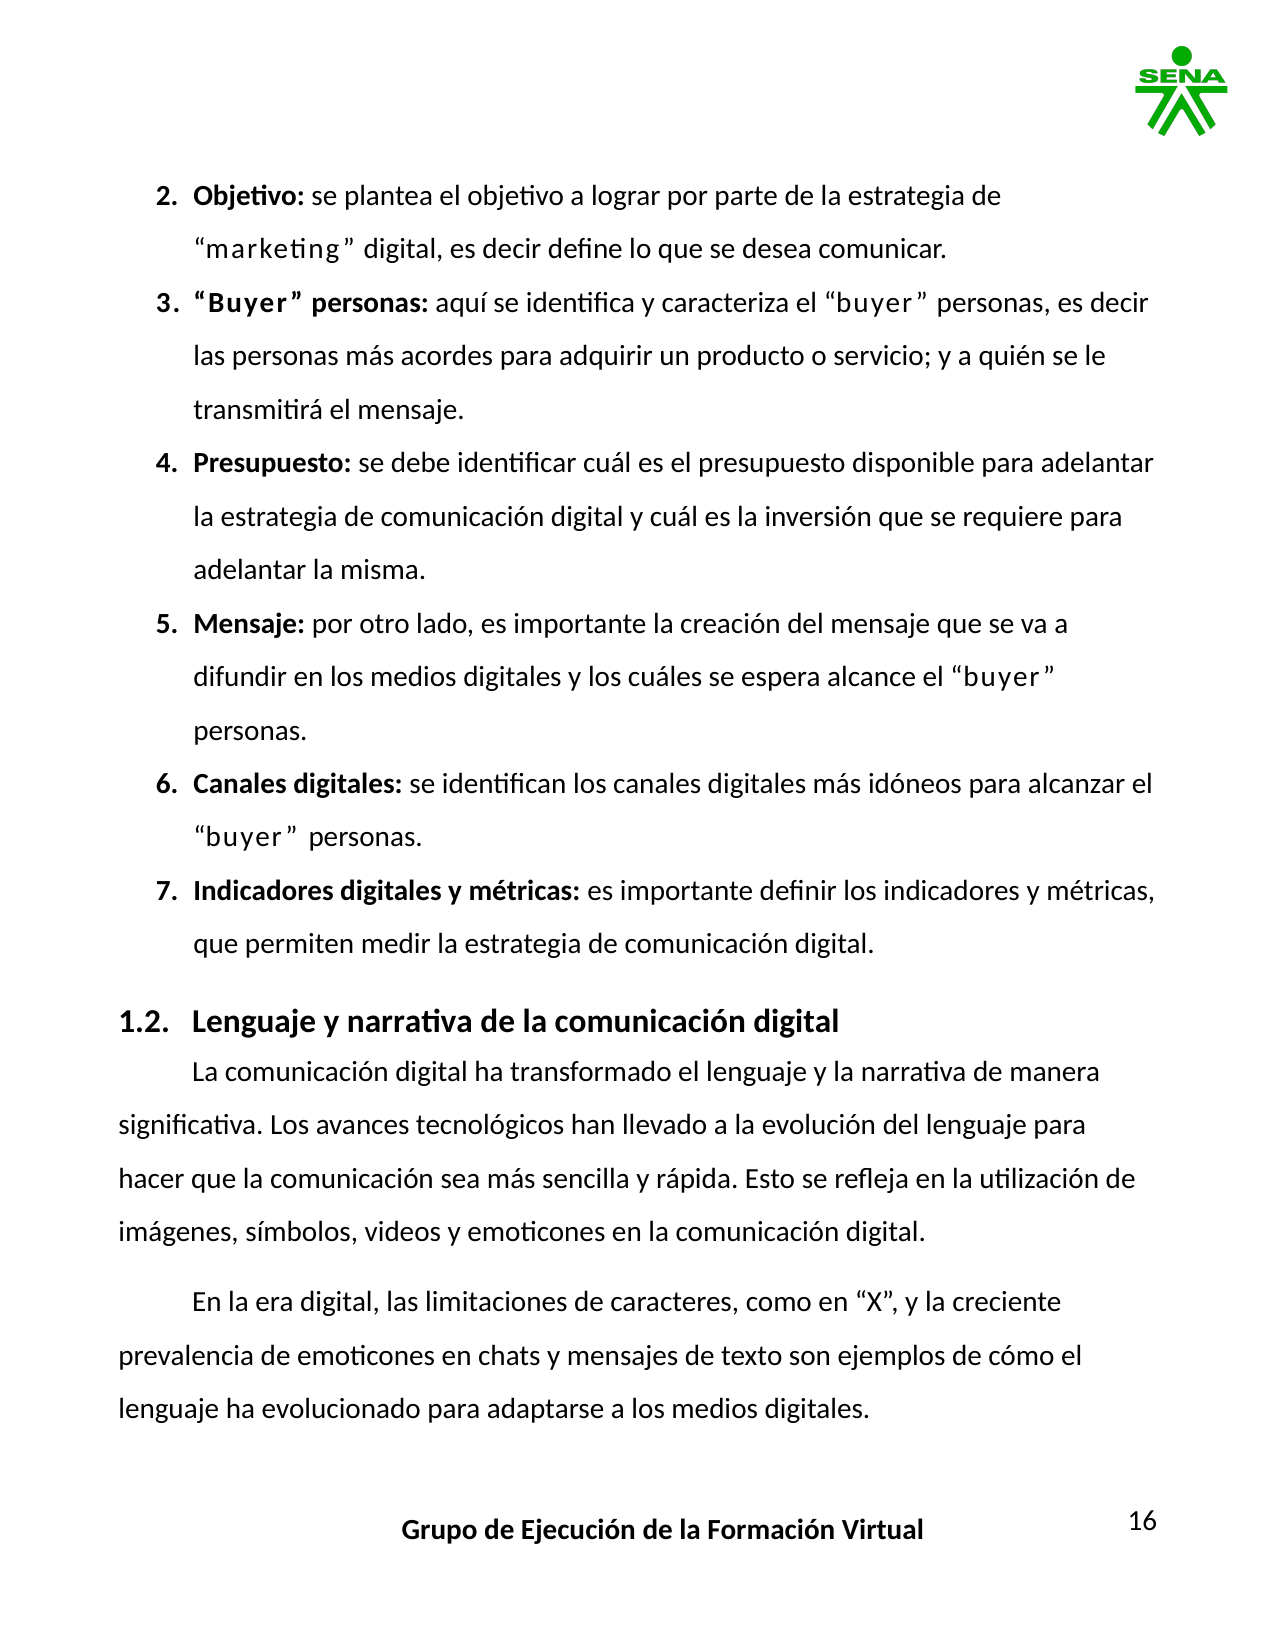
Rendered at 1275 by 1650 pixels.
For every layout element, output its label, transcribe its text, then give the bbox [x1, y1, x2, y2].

text La comunicación digital ha transformado el lenguaje y la narrativa de manera significativa. Los avances tecnológicos han llevado a la evolución del lenguaje para hacer que la comunicación sea más sencilla y rápida. Esto se refleja en la utilización de imágenes, símbolos, videos y emoticones en la comunicación digital. [118, 1053, 1157, 1249]
list Objetivo: se plantea el objetivo a lograr por parte de la estrategia de “marketing” digital, es decir define lo que se desea comunicar. [156, 177, 1157, 266]
picture [1135, 46, 1228, 136]
list Presupuesto: se debe identificar cuál es el presupuesto disponible para adelantar la estrategia de comunicación digital y cuál es la inversión que se requiere para adelantar la misma. [156, 444, 1157, 587]
subtitle Lenguaje y narrativa de la comunicación digital [118, 999, 1157, 1040]
list Canales digitales: se identifican los canales digitales más idóneos para alcanzar el “buyer” personas. [156, 765, 1157, 854]
text En la era digital, las limitaciones de caracteres, como en “X”, y la creciente prevalencia de emoticones en chats y mensajes de texto son ejemplos de cómo el lenguaje ha evolucionado para adaptarse a los medios digitales. [118, 1283, 1157, 1426]
list Indicadores digitales y métricas: es importante definir los indicadores y métricas, que permiten medir la estrategia de comunicación digital. [156, 872, 1157, 961]
list Mensaje: por otro lado, es importante la creación del mensaje que se va a difundir en los medios digitales y los cuáles se espera alcance el “buyer” personas. [156, 605, 1157, 747]
list “Buyer” personas: aquí se identifica y caracteriza el “buyer” personas, es decir las personas más acordes para adquirir un producto o servicio; y a quién se le transmitirá el mensaje. [156, 284, 1157, 427]
